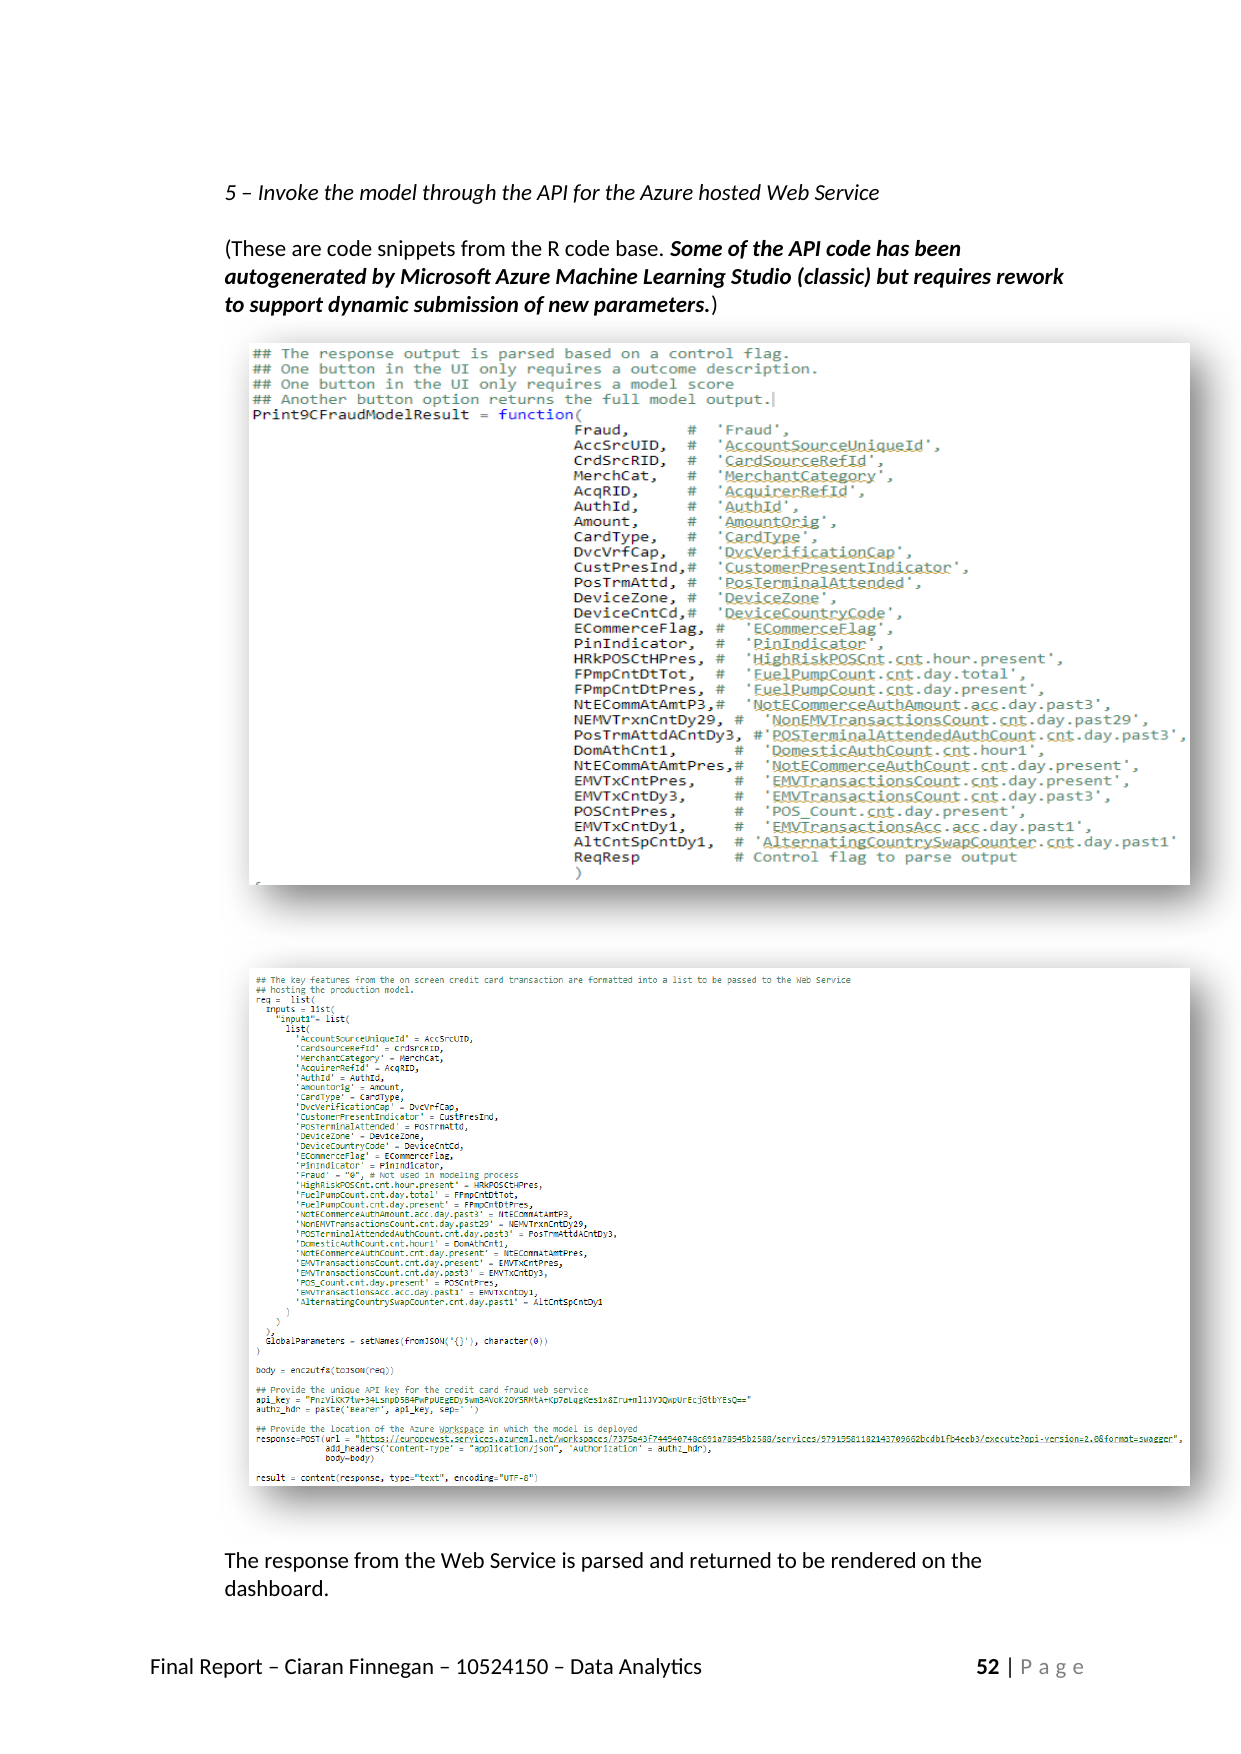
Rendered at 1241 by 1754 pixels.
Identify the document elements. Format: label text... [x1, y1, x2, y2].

text The response from the Web Service is parsed and returned to be rendered on the dashboard. [224, 1546, 1090, 1602]
text (These are code snippets from the R code base. Some of the API code has been autogenerated by Microsoft Azure Machine Learning Studio (classic) but requires rework to support dynamic submission of new parameters.) [224, 234, 1090, 318]
text 5 – Invoke the model through the API for the Azure hosted Web Service [224, 178, 1090, 206]
picture [249, 343, 1190, 885]
picture [249, 968, 1190, 1486]
